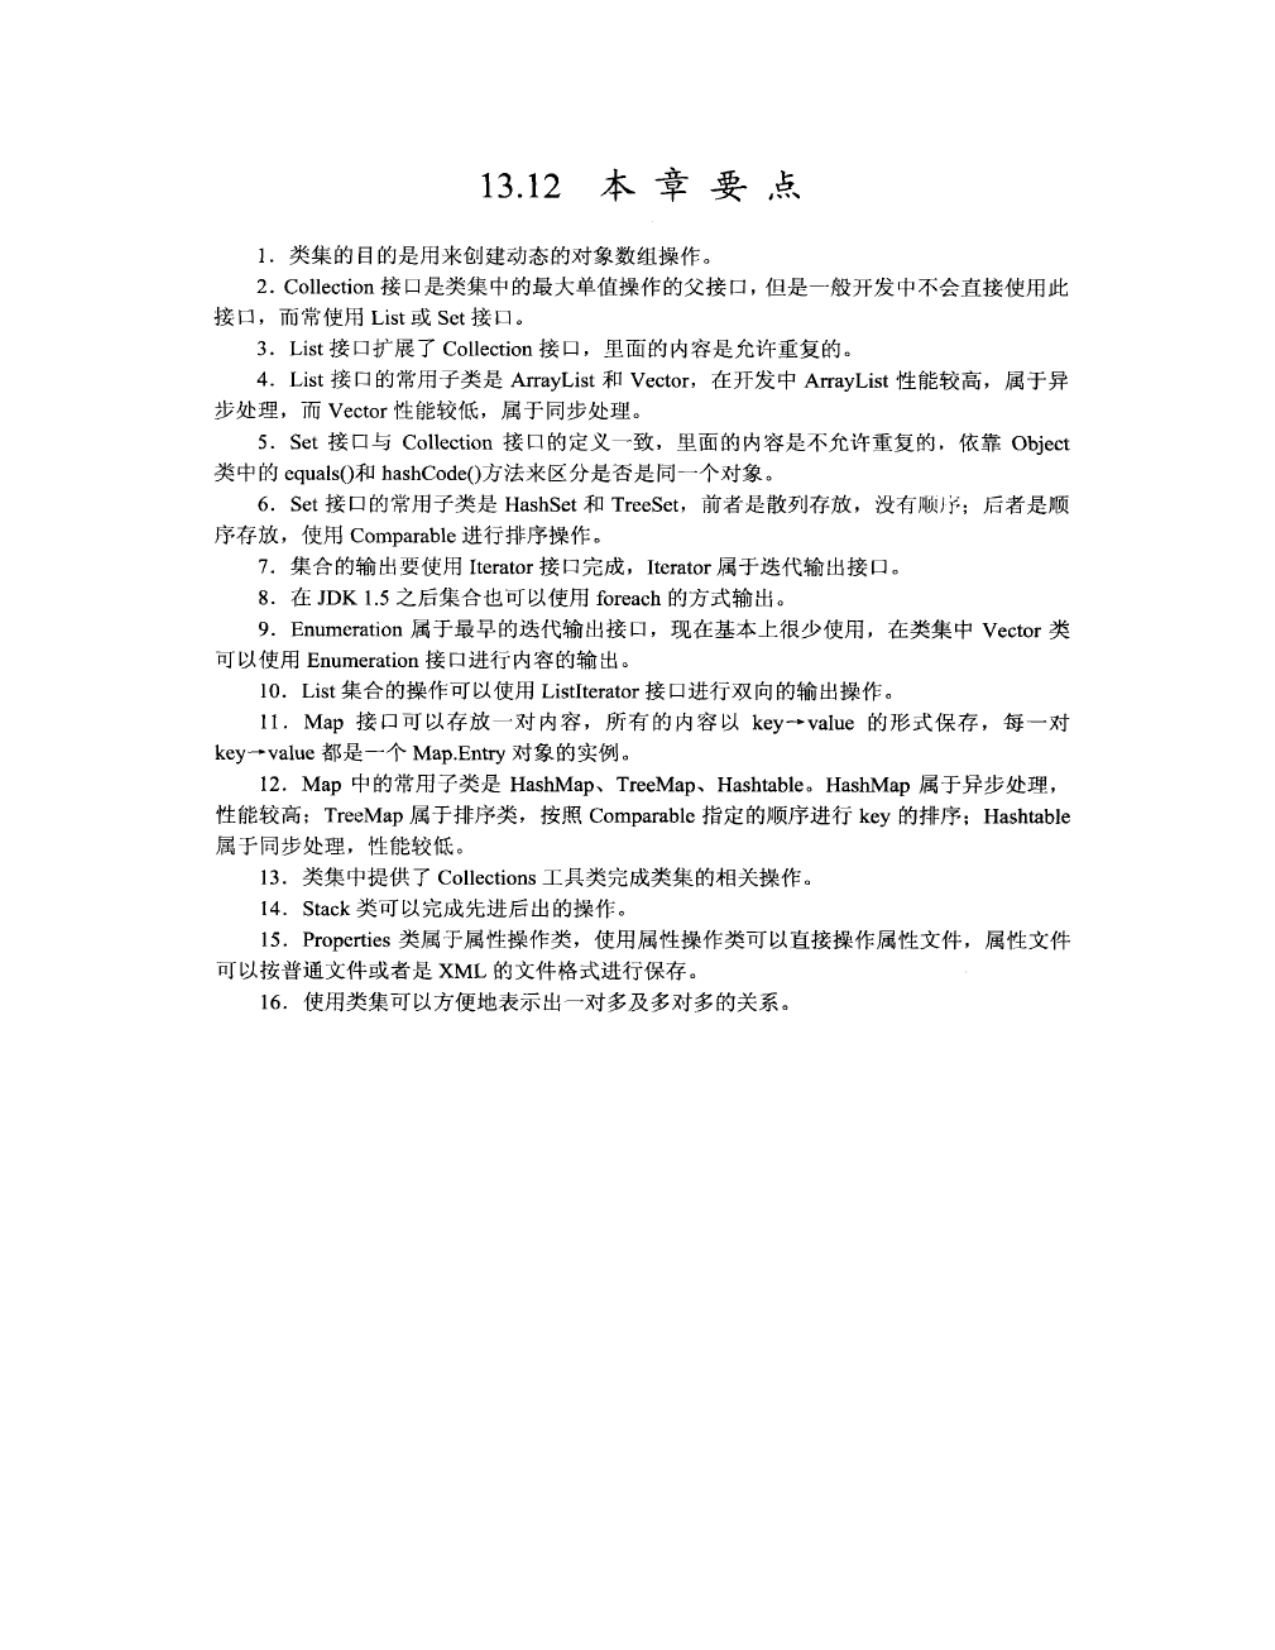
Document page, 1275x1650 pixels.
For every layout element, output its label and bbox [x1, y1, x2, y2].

picture [187, 150, 1088, 1029]
